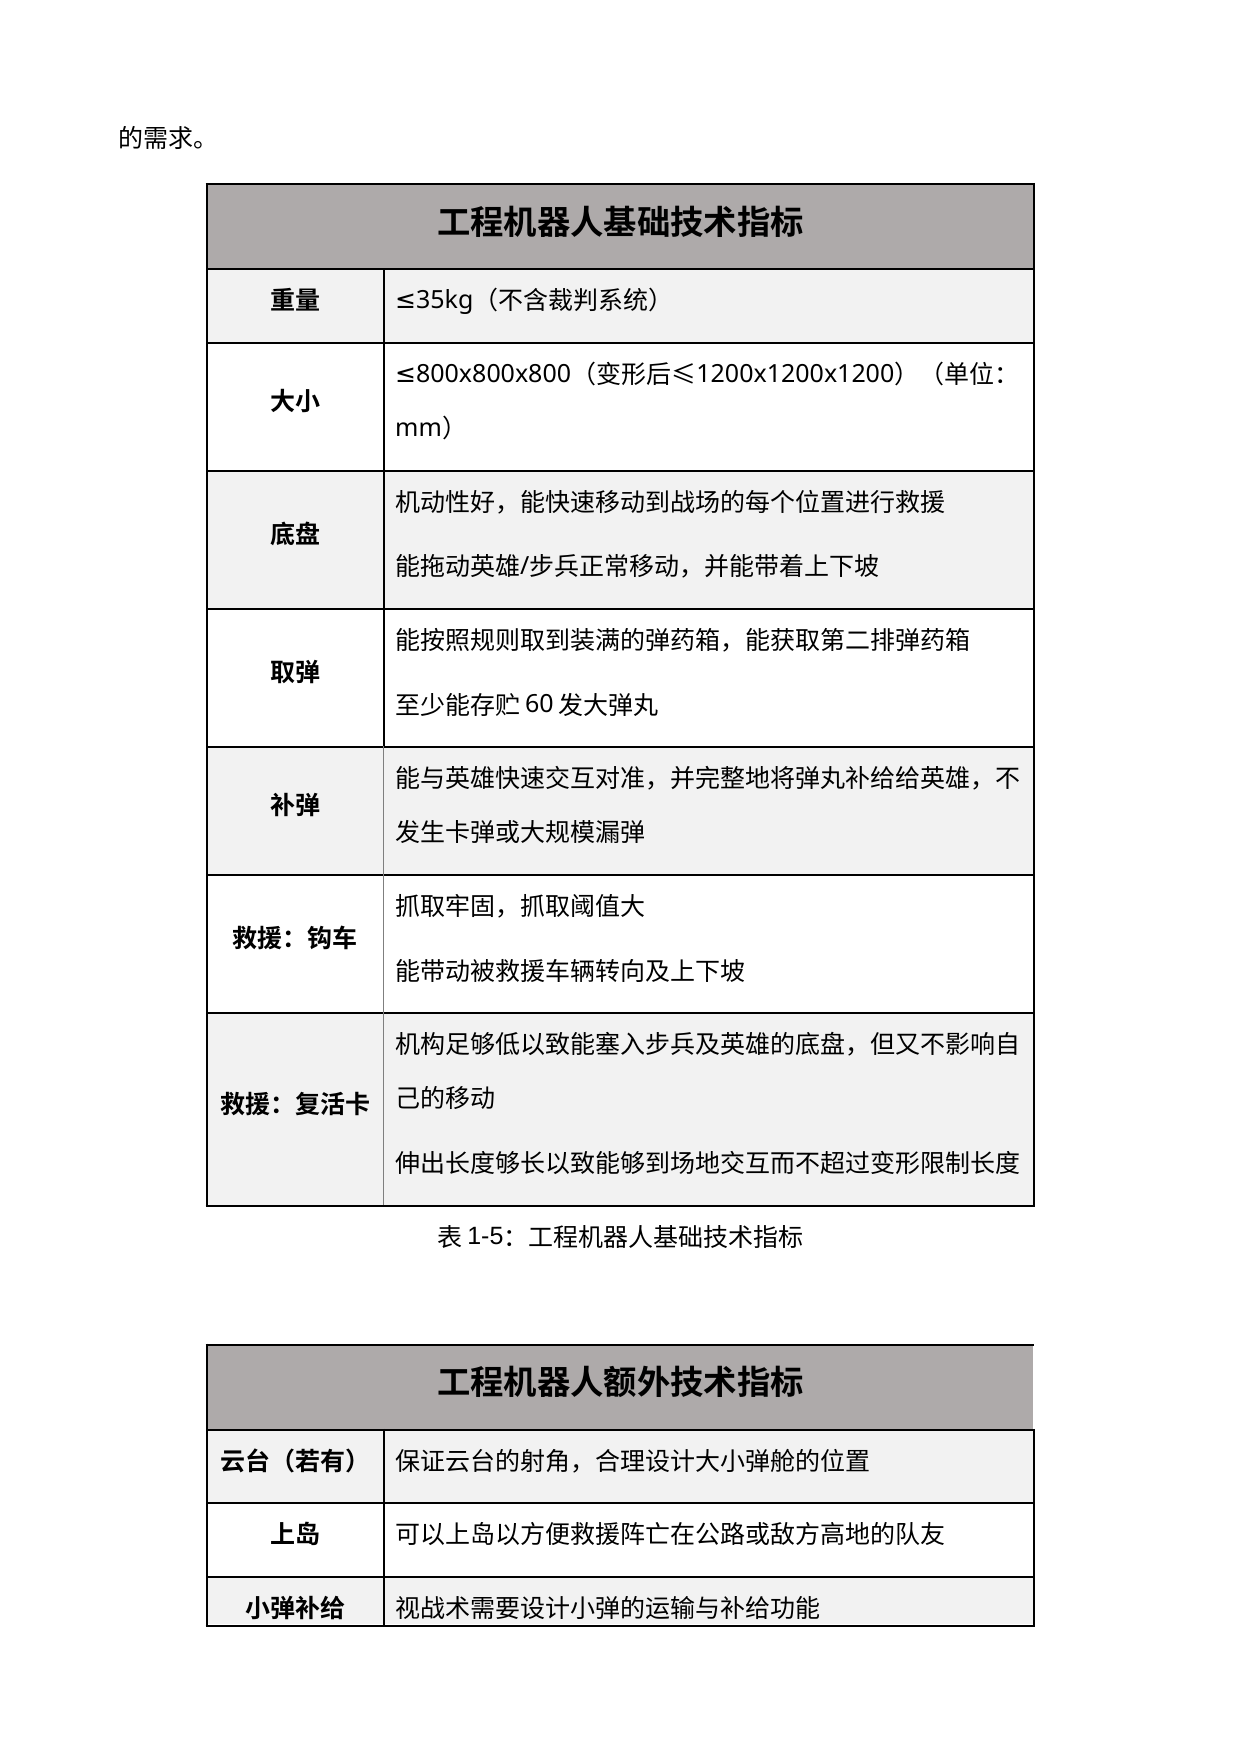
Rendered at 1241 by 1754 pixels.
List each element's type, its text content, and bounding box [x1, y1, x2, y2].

table_cell 补弹 [208, 748, 383, 874]
table_cell 底盘 [208, 472, 383, 608]
table_cell 视战术需要设计小弹的运输与补给功能 [385, 1578, 1033, 1624]
table_cell 保证云台的射角，合理设计大小弹舱的位置 [385, 1431, 1033, 1502]
table_cell 大小 [208, 344, 383, 469]
table_cell 小弹补给 [208, 1578, 383, 1624]
text 表1-5：工程机器人基础技术指标 [118, 1217, 1122, 1253]
table_cell 救援：钩车 [208, 876, 383, 1012]
table_cell ≤35kg（不含裁判系统） [385, 270, 1033, 342]
table_cell 机动性好，能快速移动到战场的每个位置进行救援 能拖动英雄/步兵正常移动，并能带着上下坡 [385, 472, 1033, 608]
table_cell ≤800x800x800（变形后≤1200x1200x1200）（单位：mm） [385, 344, 1033, 469]
table_cell 抓取牢固，抓取阈值大 能带动被救援车辆转向及上下坡 [384, 876, 1033, 1012]
table_cell 取弹 [208, 610, 383, 746]
table_header 工程机器人额外技术指标 [208, 1346, 1033, 1429]
table_cell 救援：复活卡 [208, 1014, 383, 1205]
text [118, 118, 1122, 154]
table_cell 能与英雄快速交互对准，并完整地将弹丸补给给英雄，不发生卡弹或大规模漏弹 [384, 748, 1033, 874]
table_cell 机构足够低以致能塞入步兵及英雄的底盘，但又不影响自己的移动 伸出长度够长以致能够到场地交互而不超过变形限制长度 [384, 1014, 1033, 1205]
table_cell 可以上岛以方便救援阵亡在公路或敌方高地的队友 [385, 1504, 1033, 1576]
table_cell 云台（若有） [208, 1431, 383, 1502]
table_header 工程机器人基础技术指标 [208, 185, 1033, 268]
table_cell 上岛 [208, 1504, 383, 1576]
table_cell 能按照规则取到装满的弹药箱，能获取第二排弹药箱 至少能存贮60发大弹丸 [385, 610, 1033, 746]
table_cell 重量 [208, 270, 383, 342]
